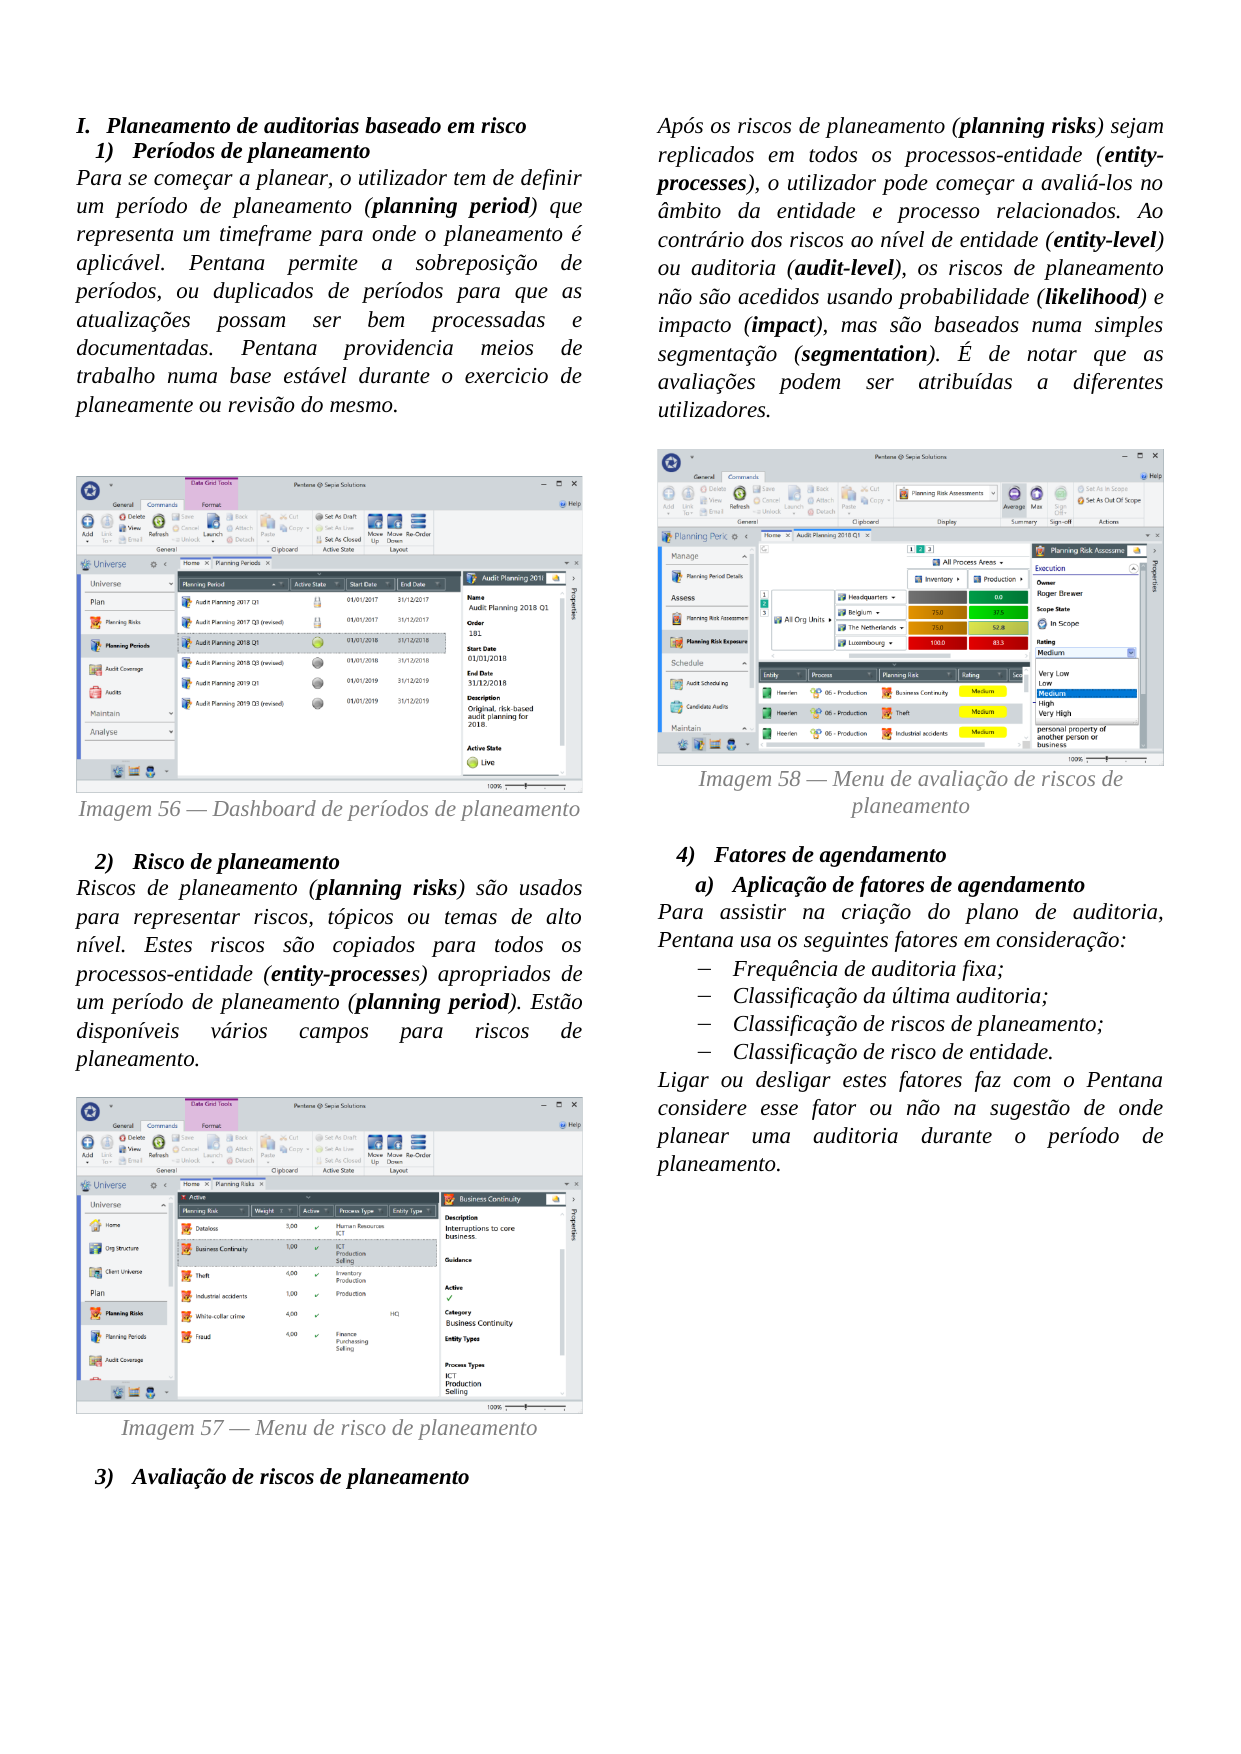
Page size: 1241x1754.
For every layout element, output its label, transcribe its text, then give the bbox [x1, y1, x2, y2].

list Ligar ou desligar estes fatores faz com o Pentana considere esse fator ou não na sugestão de onde planear uma auditoria durante o período de planeamento. [658, 1066, 1164, 1176]
picture [76, 476, 583, 793]
subtitle Fatores de agendamento [658, 842, 1164, 867]
text Riscos de planeamento (planning risks) são usados para representar riscos, tópicos ou temas de alto nível. Estes riscos são copiados para todos os processos-entidade (entity-processes) apropriados de um período de planeamento (planning period). Estão disponíveis vários campos para riscos de planeamento. [76, 874, 583, 1071]
subtitle Risco de planeamento [76, 849, 583, 874]
text Para assistir na criação do plano de auditoria, Pentana usa os seguintes fatores em consideração: [658, 898, 1164, 953]
subtitle Períodos de planeamento [76, 138, 583, 163]
text Após os riscos de planeamento (planning risks) sejam replicados em todos os processos-entidade (entity-processes), o utilizador pode começar a avaliá-los no âmbito da entidade e processo relacionados. Ao contrário dos riscos ao nível de entidade (entity-level) ou auditoria (audit-level), os riscos de planeamento não são acedidos usando probabilidade (likelihood) e impacto (impact), mas são baseados numa simples segmentação (segmentation). É de notar que as avaliações podem ser atribuídas a diferentes utilizadores. [658, 112, 1164, 423]
picture [657, 449, 1164, 766]
subtitle Aplicação de fatores de agendamento [658, 871, 1164, 898]
text Imagem 56 — Dashboard de períodos de planeamento [76, 795, 583, 821]
subtitle Planeamento de auditorias baseado em risco [76, 112, 583, 138]
list Frequência de auditoria fixa; [695, 955, 1164, 981]
text Imagem 58 — Menu de avaliação de riscos de planeamento [658, 766, 1164, 818]
picture [76, 1097, 583, 1414]
list Classificação da última auditoria; [695, 983, 1164, 1009]
text Para se começar a planear, o utilizador tem de definir um período de planeamento (planning period) que representa um timeframe para onde o planeamento é aplicável. Pentana permite a sobreposição de períodos, ou duplicados de períodos para que as atualizações possam ser bem processadas e documentadas. Pentana providencia meios de trabalho numa base estável durante o exercicio de planeamente ou revisão do mesmo. [76, 163, 583, 417]
list Classificação de risco de entidade. [695, 1038, 1164, 1065]
subtitle Avaliação de riscos de planeamento [76, 1464, 583, 1489]
list Classificação de riscos de planeamento; [695, 1011, 1164, 1037]
text Imagem 57 — Menu de risco de planeamento [76, 1414, 583, 1440]
